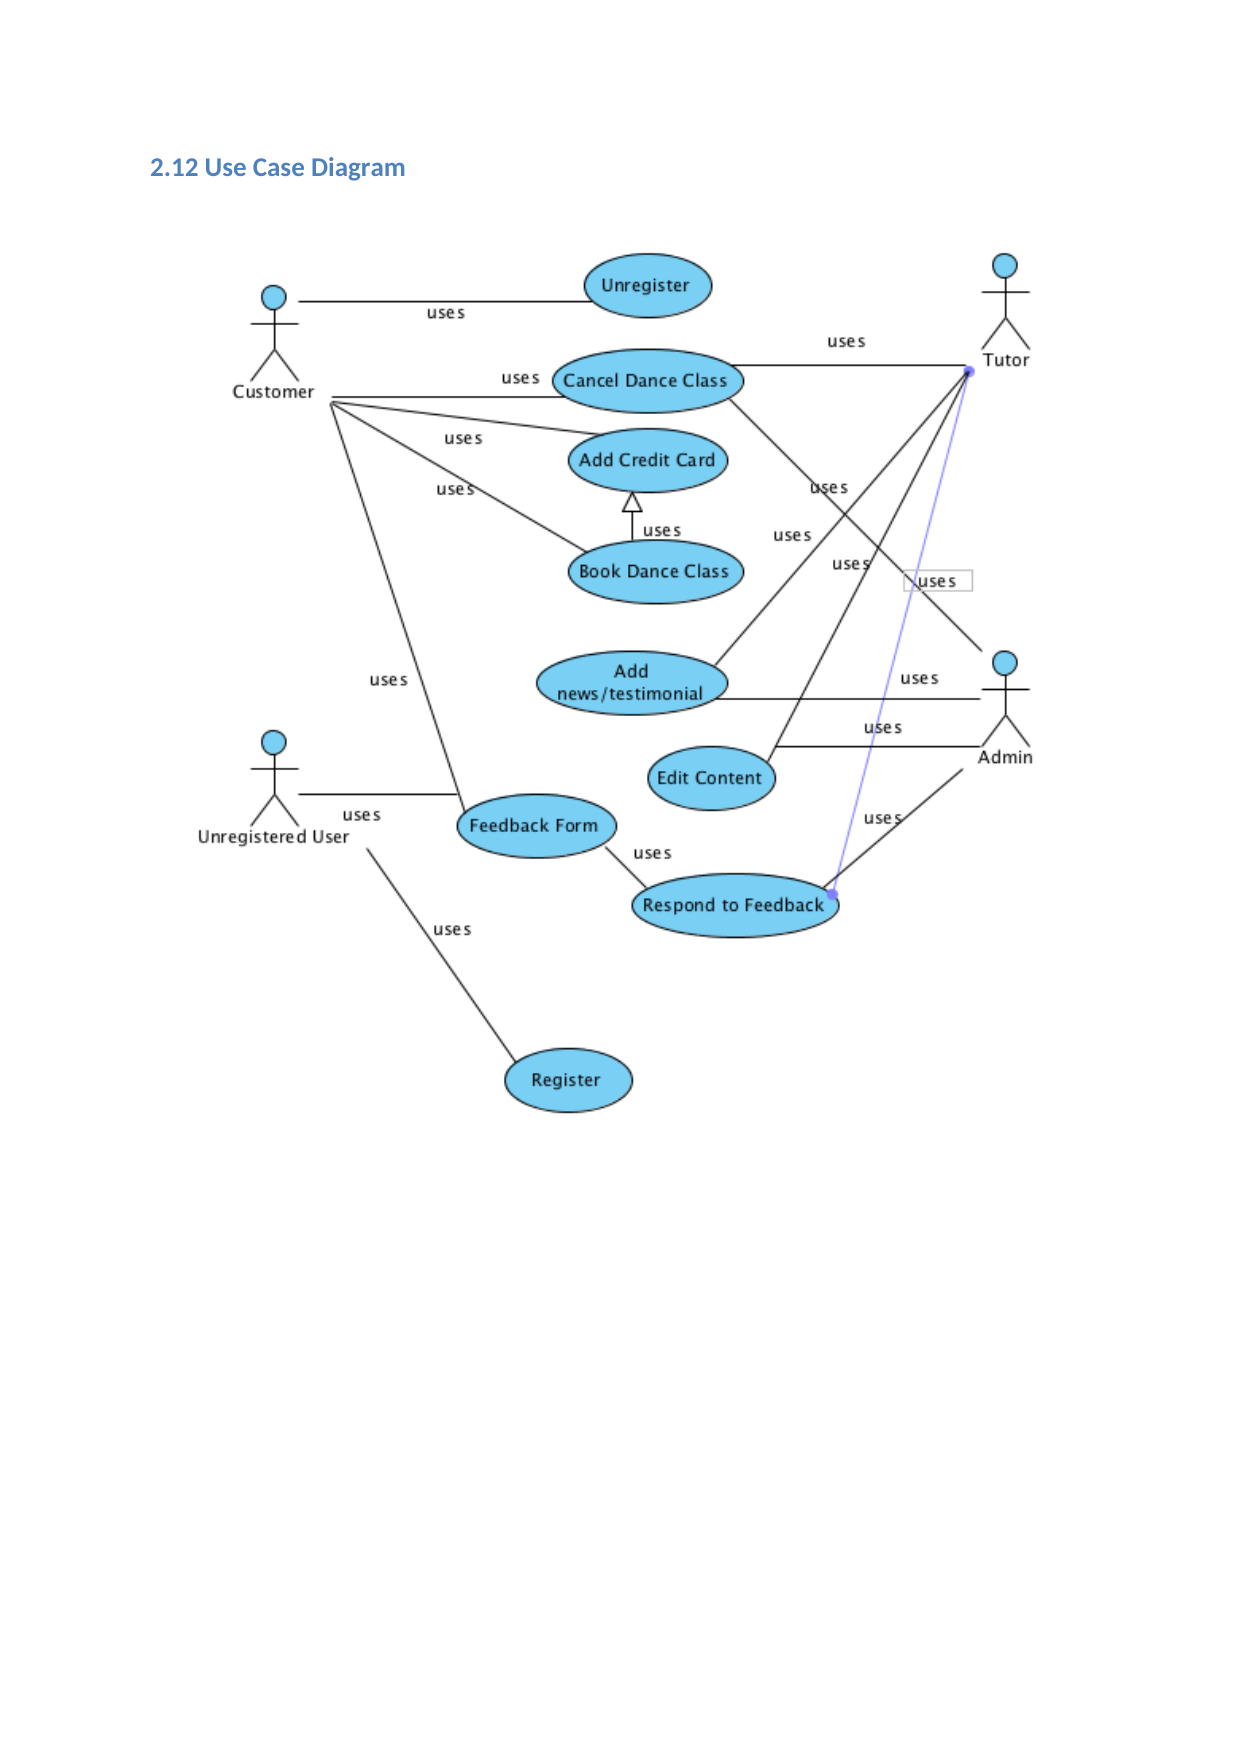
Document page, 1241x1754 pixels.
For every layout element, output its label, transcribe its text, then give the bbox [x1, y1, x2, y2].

subtitle 2.12 Use Case Diagram [150, 150, 1090, 183]
picture [150, 203, 1088, 1175]
